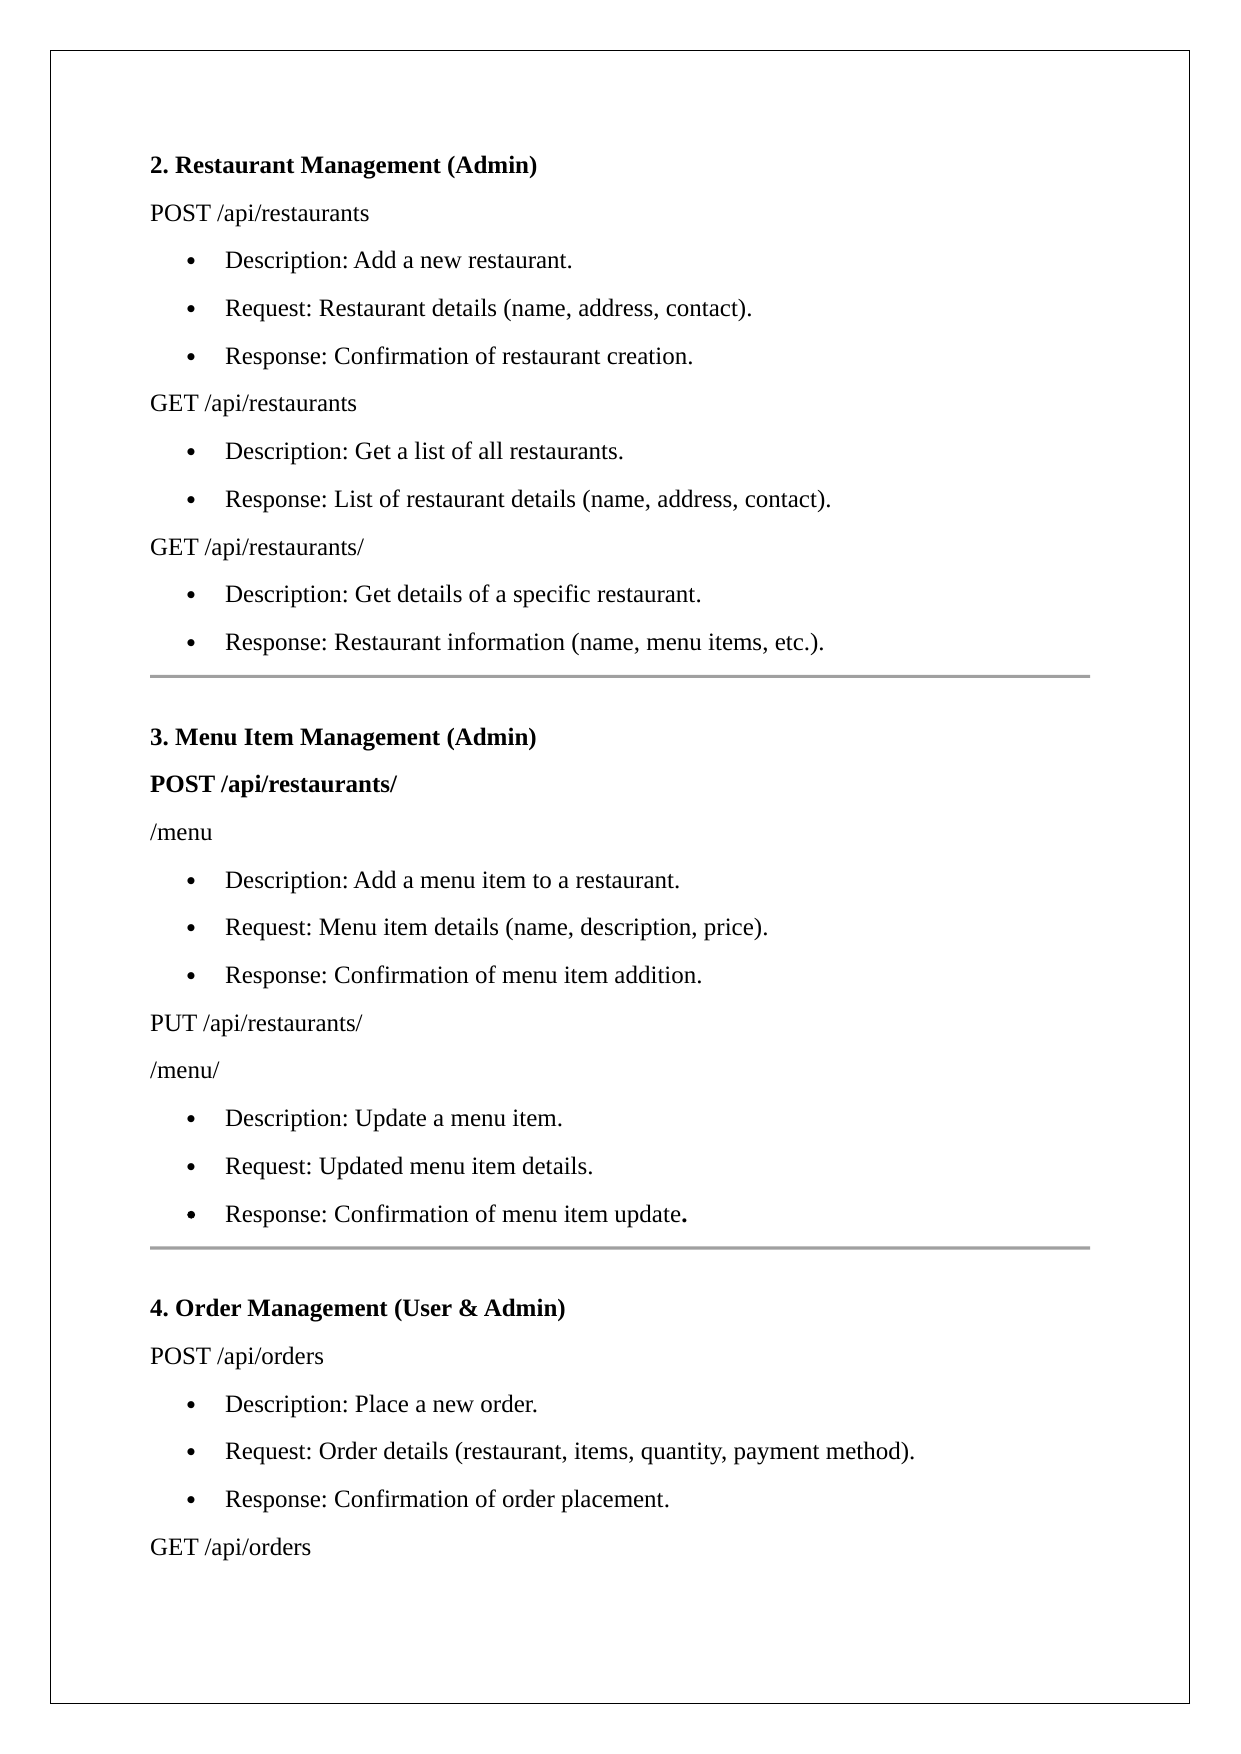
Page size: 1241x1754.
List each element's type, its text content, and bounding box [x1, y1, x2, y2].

list Response: Confirmation of order placement. [187, 1484, 1090, 1513]
text POST /api/orders [150, 1341, 1090, 1370]
list Request: Order details (restaurant, items, quantity, payment method). [187, 1436, 1090, 1465]
list Response: Confirmation of menu item addition. [187, 960, 1090, 989]
list Description: Get details of a specific restaurant. [187, 579, 1090, 608]
list Request: Restaurant details (name, address, contact). [187, 293, 1090, 322]
list Description: Add a menu item to a restaurant. [187, 865, 1090, 893]
list Response: Restaurant information (name, menu items, etc.). [187, 627, 1090, 656]
text 2. Restaurant Management (Admin) [150, 150, 1090, 179]
list Response: List of restaurant details (name, address, contact). [187, 484, 1090, 513]
list Description: Get a list of all restaurants. [187, 436, 1090, 465]
text POST /api/restaurants [150, 198, 1090, 226]
list Description: Update a menu item. [187, 1103, 1090, 1132]
list Description: Add a new restaurant. [187, 245, 1090, 274]
list Request: Menu item details (name, description, price). [187, 912, 1090, 941]
list Response: Confirmation of restaurant creation. [187, 341, 1090, 369]
list Description: Place a new order. [187, 1389, 1090, 1417]
text /menu [150, 817, 1090, 846]
text 3. Menu Item Management (Admin) [150, 722, 1090, 750]
text /menu/ [150, 1056, 1090, 1084]
text GET /api/restaurants/ [150, 532, 1090, 560]
list Response: Confirmation of menu item update. [187, 1199, 1090, 1227]
text 4. Order Management (User & Admin) [150, 1293, 1090, 1322]
text GET /api/restaurants [150, 388, 1090, 417]
text GET /api/orders [150, 1532, 1090, 1561]
text PUT /api/restaurants/ [150, 1008, 1090, 1037]
text POST /api/restaurants/ [150, 769, 1090, 798]
list Request: Updated menu item details. [187, 1151, 1090, 1180]
